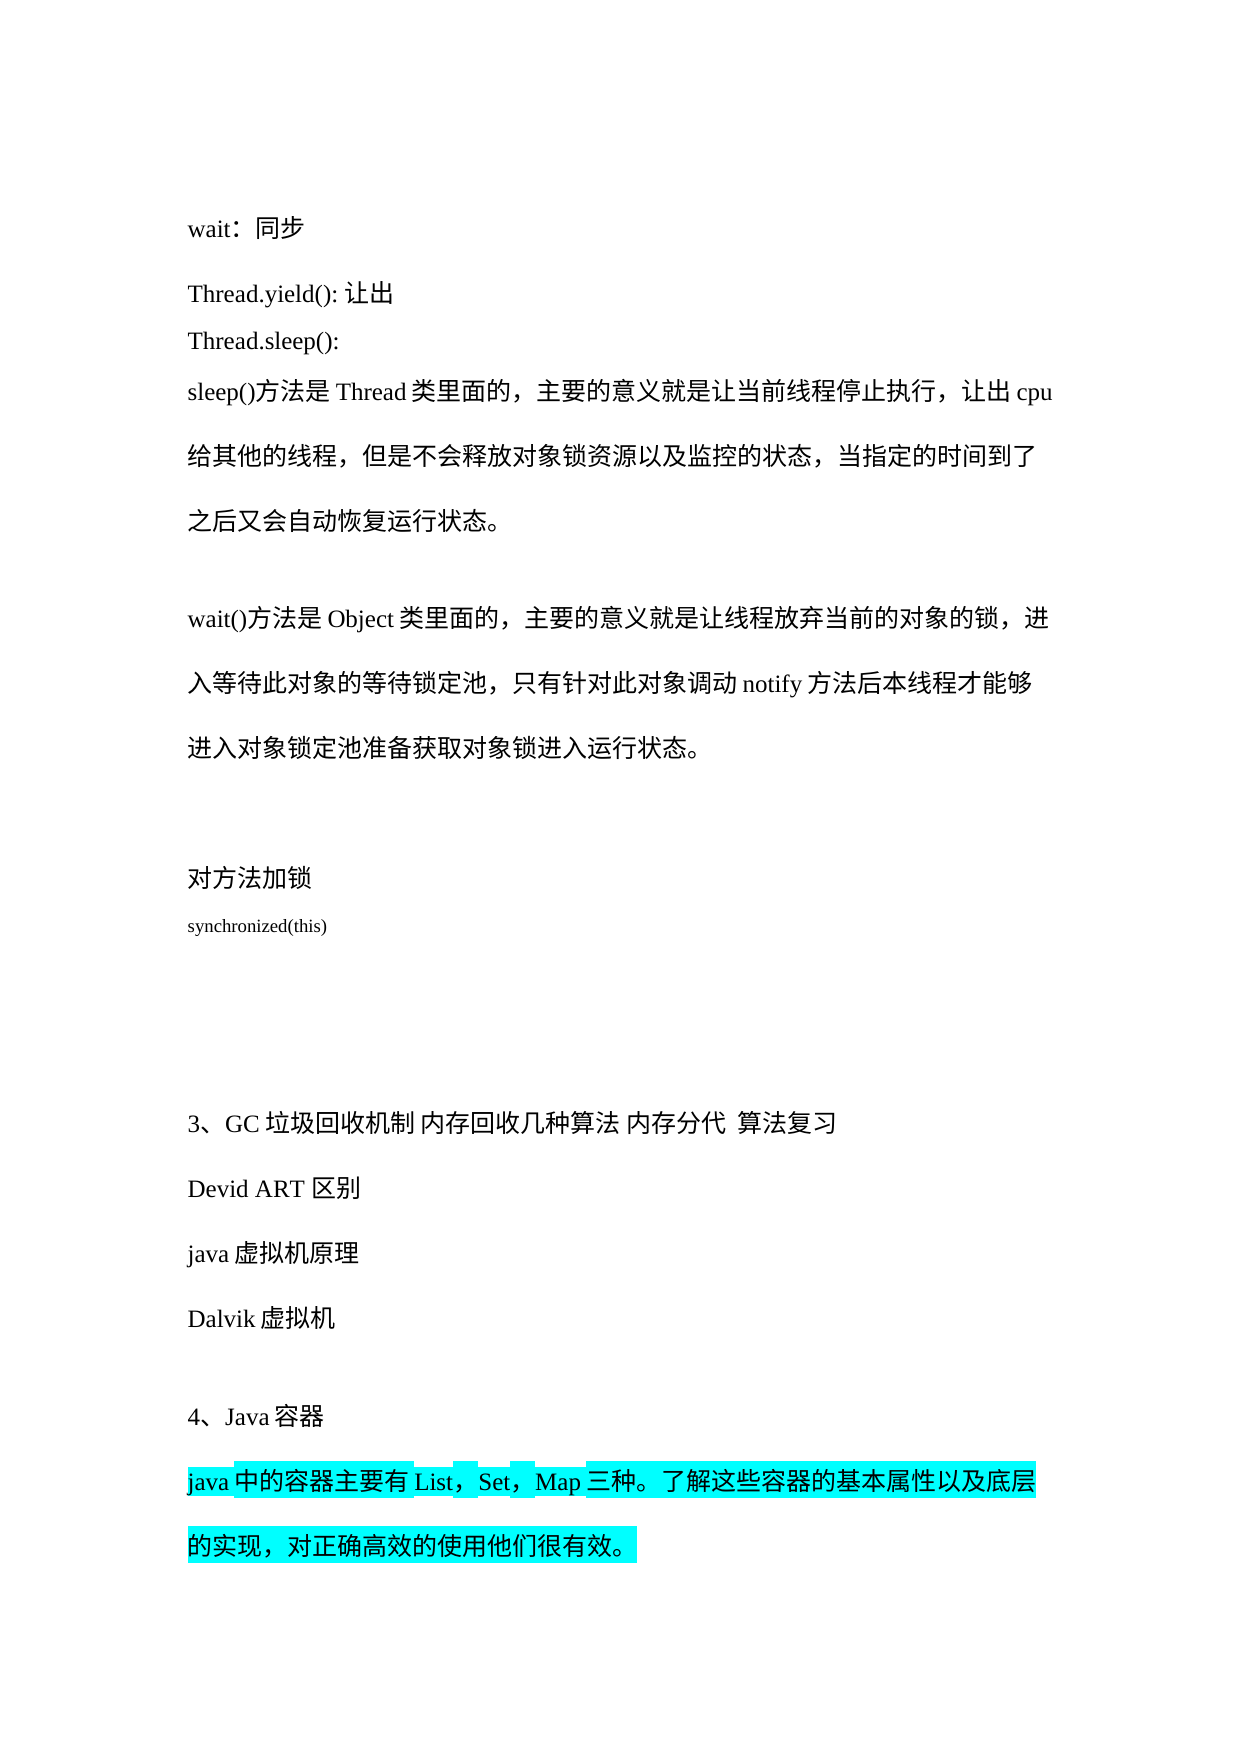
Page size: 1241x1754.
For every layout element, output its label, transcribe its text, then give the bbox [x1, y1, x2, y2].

text Devid ART 区别 [187, 1154, 1053, 1219]
text synchronized(this) [187, 909, 1053, 942]
text wait：同步 [187, 194, 1053, 259]
text Thread.sleep(): [187, 324, 1053, 357]
text 3、GC垃圾回收机制 内存回收几种算法 内存分代 算法复习 [187, 1089, 1053, 1154]
text java虚拟机原理 [187, 1219, 1053, 1284]
text sleep()方法是Thread类里面的，主要的意义就是让当前线程停止执行，让出cpu给其他的线程，但是不会释放对象锁资源以及监控的状态，当指定的时间到了之后又会自动恢复运行状态。 [187, 357, 1053, 552]
text 对方法加锁 [187, 844, 1053, 909]
text Dalvik虚拟机 [187, 1284, 1053, 1349]
text java中的容器主要有List，Set，Map三种。了解这些容器的基本属性以及底层的实现，对正确高效的使用他们很有效。 [187, 1447, 1053, 1577]
text Thread.yield(): 让出 [187, 259, 1053, 324]
text wait()方法是Object类里面的，主要的意义就是让线程放弃当前的对象的锁，进入等待此对象的等待锁定池，只有针对此对象调动notify方法后本线程才能够进入对象锁定池准备获取对象锁进入运行状态。 [187, 584, 1053, 779]
text 4、Java容器 [187, 1382, 1053, 1447]
